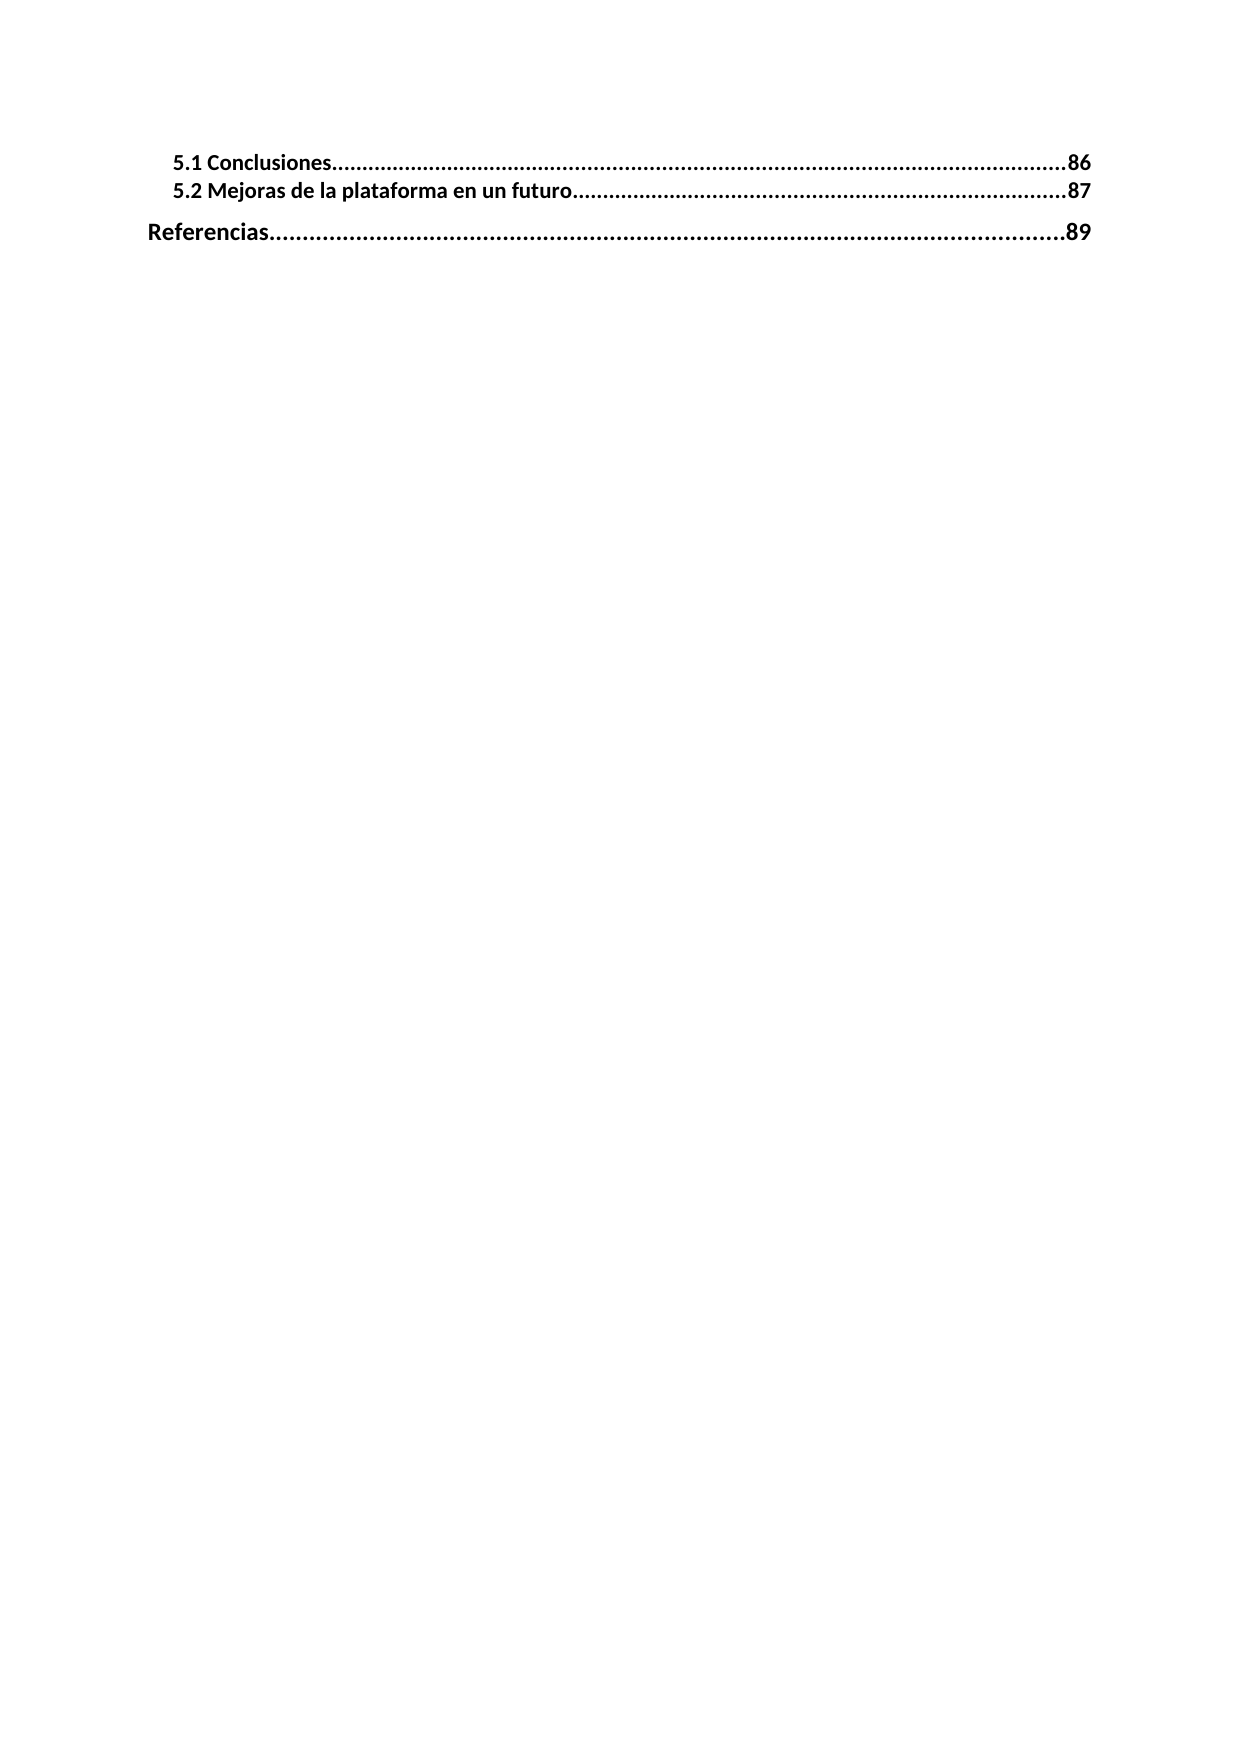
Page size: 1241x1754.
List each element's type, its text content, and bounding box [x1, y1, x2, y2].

text 5.1 Conclusiones 86 [173, 148, 1092, 176]
text 5.2 Mejoras de la plataforma en un futuro 87 [173, 176, 1092, 204]
text Referencias 89 [148, 216, 1092, 247]
